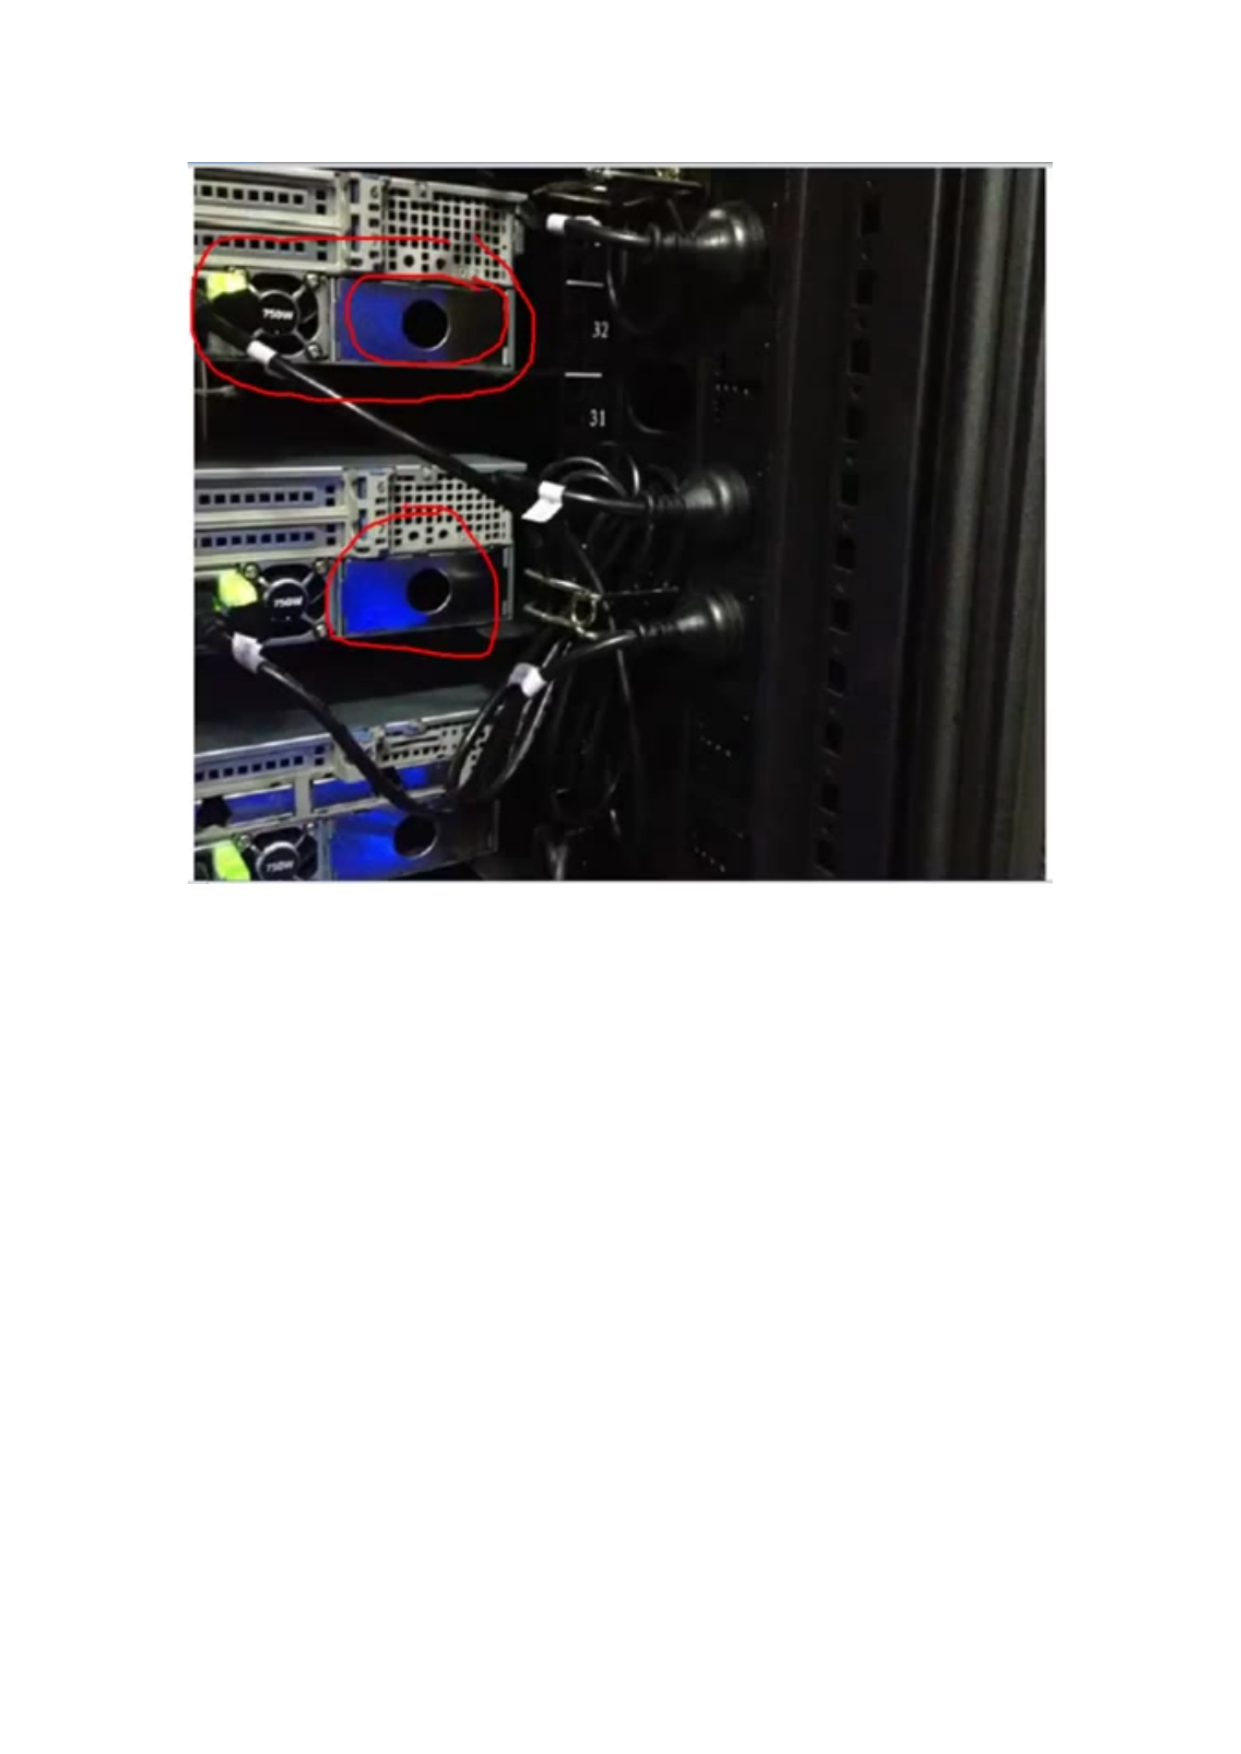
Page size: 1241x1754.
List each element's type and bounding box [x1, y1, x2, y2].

picture [187, 162, 1053, 884]
